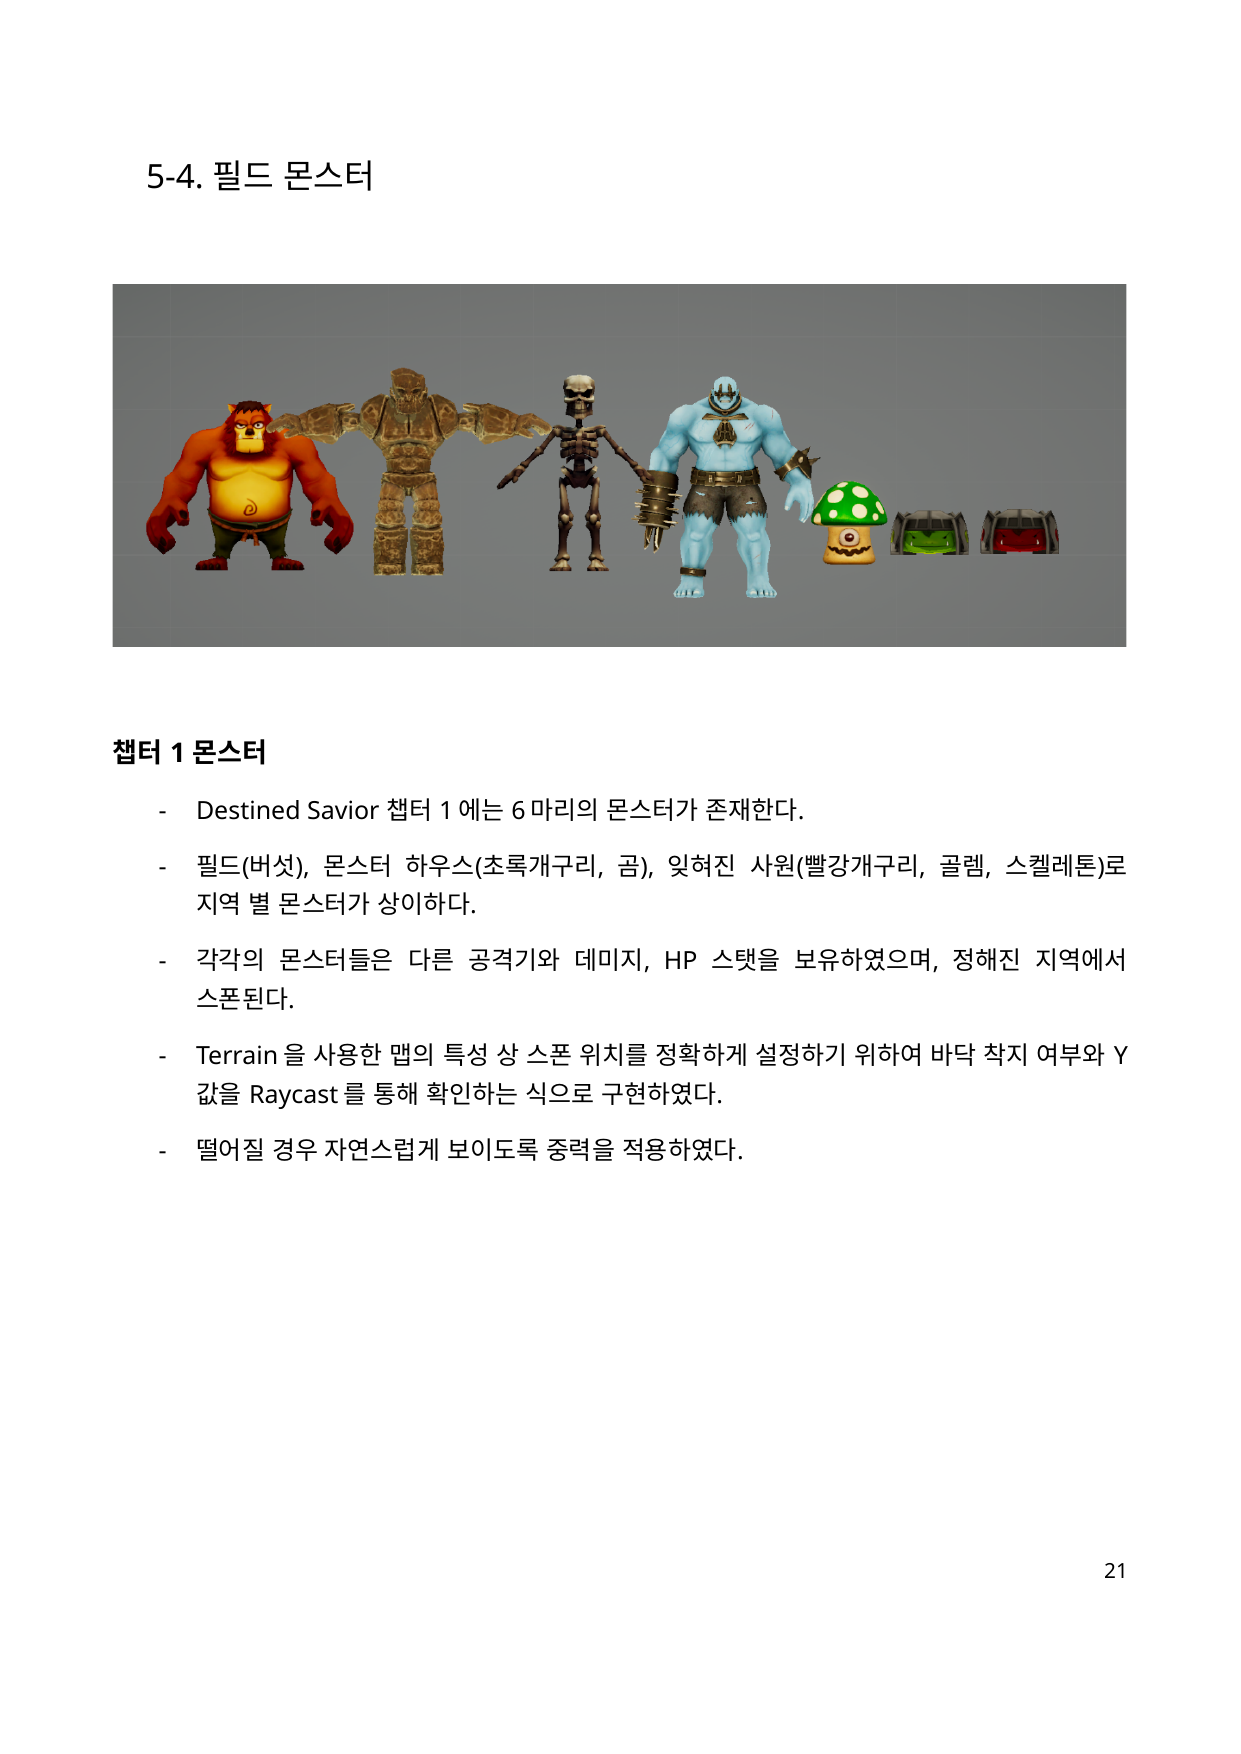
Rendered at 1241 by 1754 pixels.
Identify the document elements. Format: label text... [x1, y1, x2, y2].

text 챕터 1 몬스터 [112, 731, 1128, 770]
list 각각의 몬스터들은 다른 공격기와 데미지, HP 스탯을 보유하였으며, 정해진 지역에서 스폰된다. [158, 941, 1128, 1016]
picture [112, 284, 1127, 647]
list 필드(버섯), 몬스터 하우스(초록개구리, 곰), 잊혀진 사원(빨강개구리, 골렘, 스켈레톤)로 지역 별 몬스터가 상이하다. [158, 846, 1128, 921]
list Destined Savior 챕터 1에는 6마리의 몬스터가 존재한다. [158, 790, 1128, 826]
list Terrain을 사용한 맵의 특성 상 스폰 위치를 정확하게 설정하기 위하여 바닥 착지 여부와 Y값을 Raycast를 통해 확인하는 식으로 구현하였다. [158, 1036, 1128, 1111]
subtitle 5-4. 필드 몬스터 [112, 150, 1128, 198]
list 떨어질 경우 자연스럽게 보이도록 중력을 적용하였다. [158, 1130, 1128, 1167]
